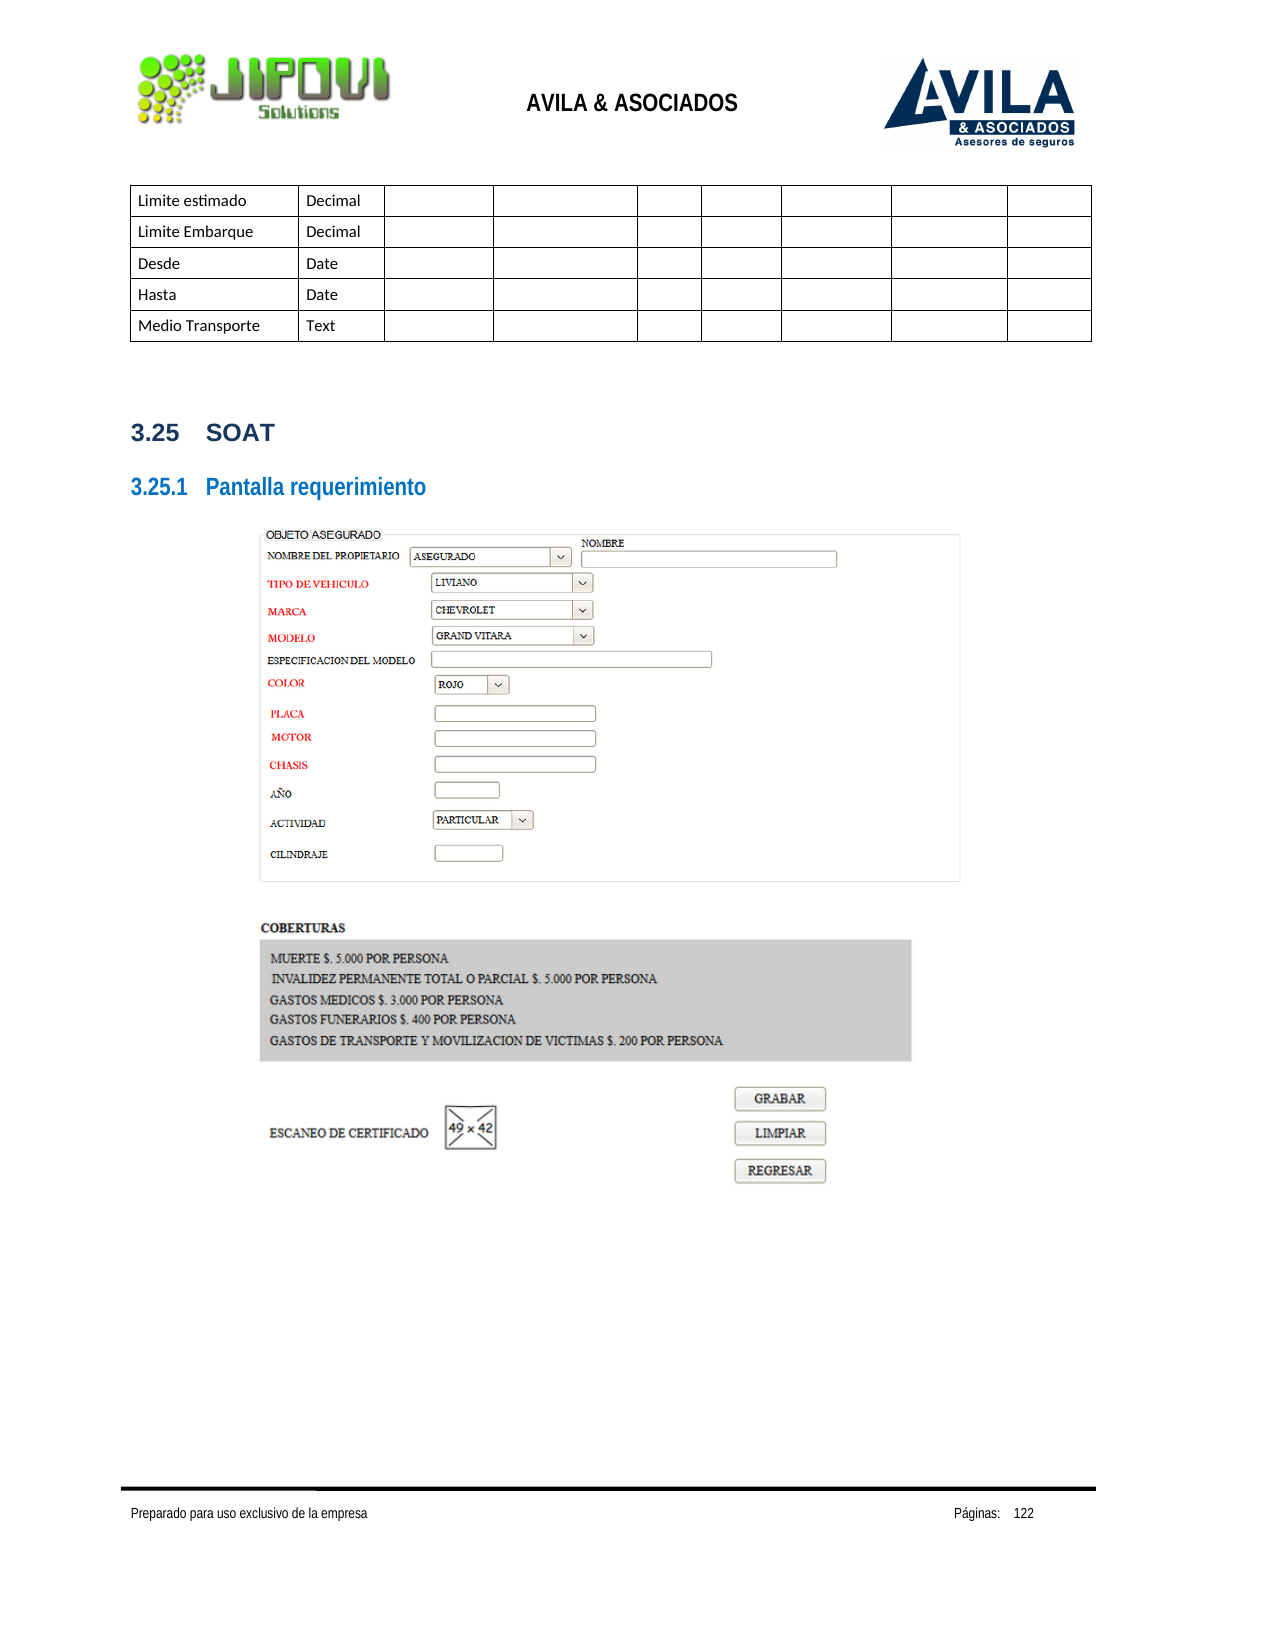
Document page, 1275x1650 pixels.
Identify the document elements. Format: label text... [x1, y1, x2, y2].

picture [131, 47, 394, 128]
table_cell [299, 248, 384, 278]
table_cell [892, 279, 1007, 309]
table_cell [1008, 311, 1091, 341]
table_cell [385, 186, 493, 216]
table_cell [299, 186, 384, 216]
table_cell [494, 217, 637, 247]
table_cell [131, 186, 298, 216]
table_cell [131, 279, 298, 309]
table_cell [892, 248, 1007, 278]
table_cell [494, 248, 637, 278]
picture [881, 57, 1077, 148]
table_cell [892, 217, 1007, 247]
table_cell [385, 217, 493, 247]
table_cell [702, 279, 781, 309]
subtitle Pantalla requerimiento [131, 472, 1092, 501]
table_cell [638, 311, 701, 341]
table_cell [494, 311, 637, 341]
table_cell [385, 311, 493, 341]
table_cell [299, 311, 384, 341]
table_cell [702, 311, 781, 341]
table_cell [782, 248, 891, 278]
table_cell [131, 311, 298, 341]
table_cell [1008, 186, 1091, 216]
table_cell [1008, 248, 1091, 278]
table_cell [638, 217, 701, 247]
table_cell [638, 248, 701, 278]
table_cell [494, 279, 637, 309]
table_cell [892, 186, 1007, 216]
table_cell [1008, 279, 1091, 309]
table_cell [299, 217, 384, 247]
picture [251, 525, 972, 888]
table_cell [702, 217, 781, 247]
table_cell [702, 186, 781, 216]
subtitle SOAT [131, 418, 1092, 447]
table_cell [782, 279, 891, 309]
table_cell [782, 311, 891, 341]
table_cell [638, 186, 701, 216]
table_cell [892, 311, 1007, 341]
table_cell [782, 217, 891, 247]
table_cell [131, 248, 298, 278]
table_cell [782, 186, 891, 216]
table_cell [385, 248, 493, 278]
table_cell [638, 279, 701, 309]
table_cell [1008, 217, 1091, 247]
picture [251, 912, 972, 1194]
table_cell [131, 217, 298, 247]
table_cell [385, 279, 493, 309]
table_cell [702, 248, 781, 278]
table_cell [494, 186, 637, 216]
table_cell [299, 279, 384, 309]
